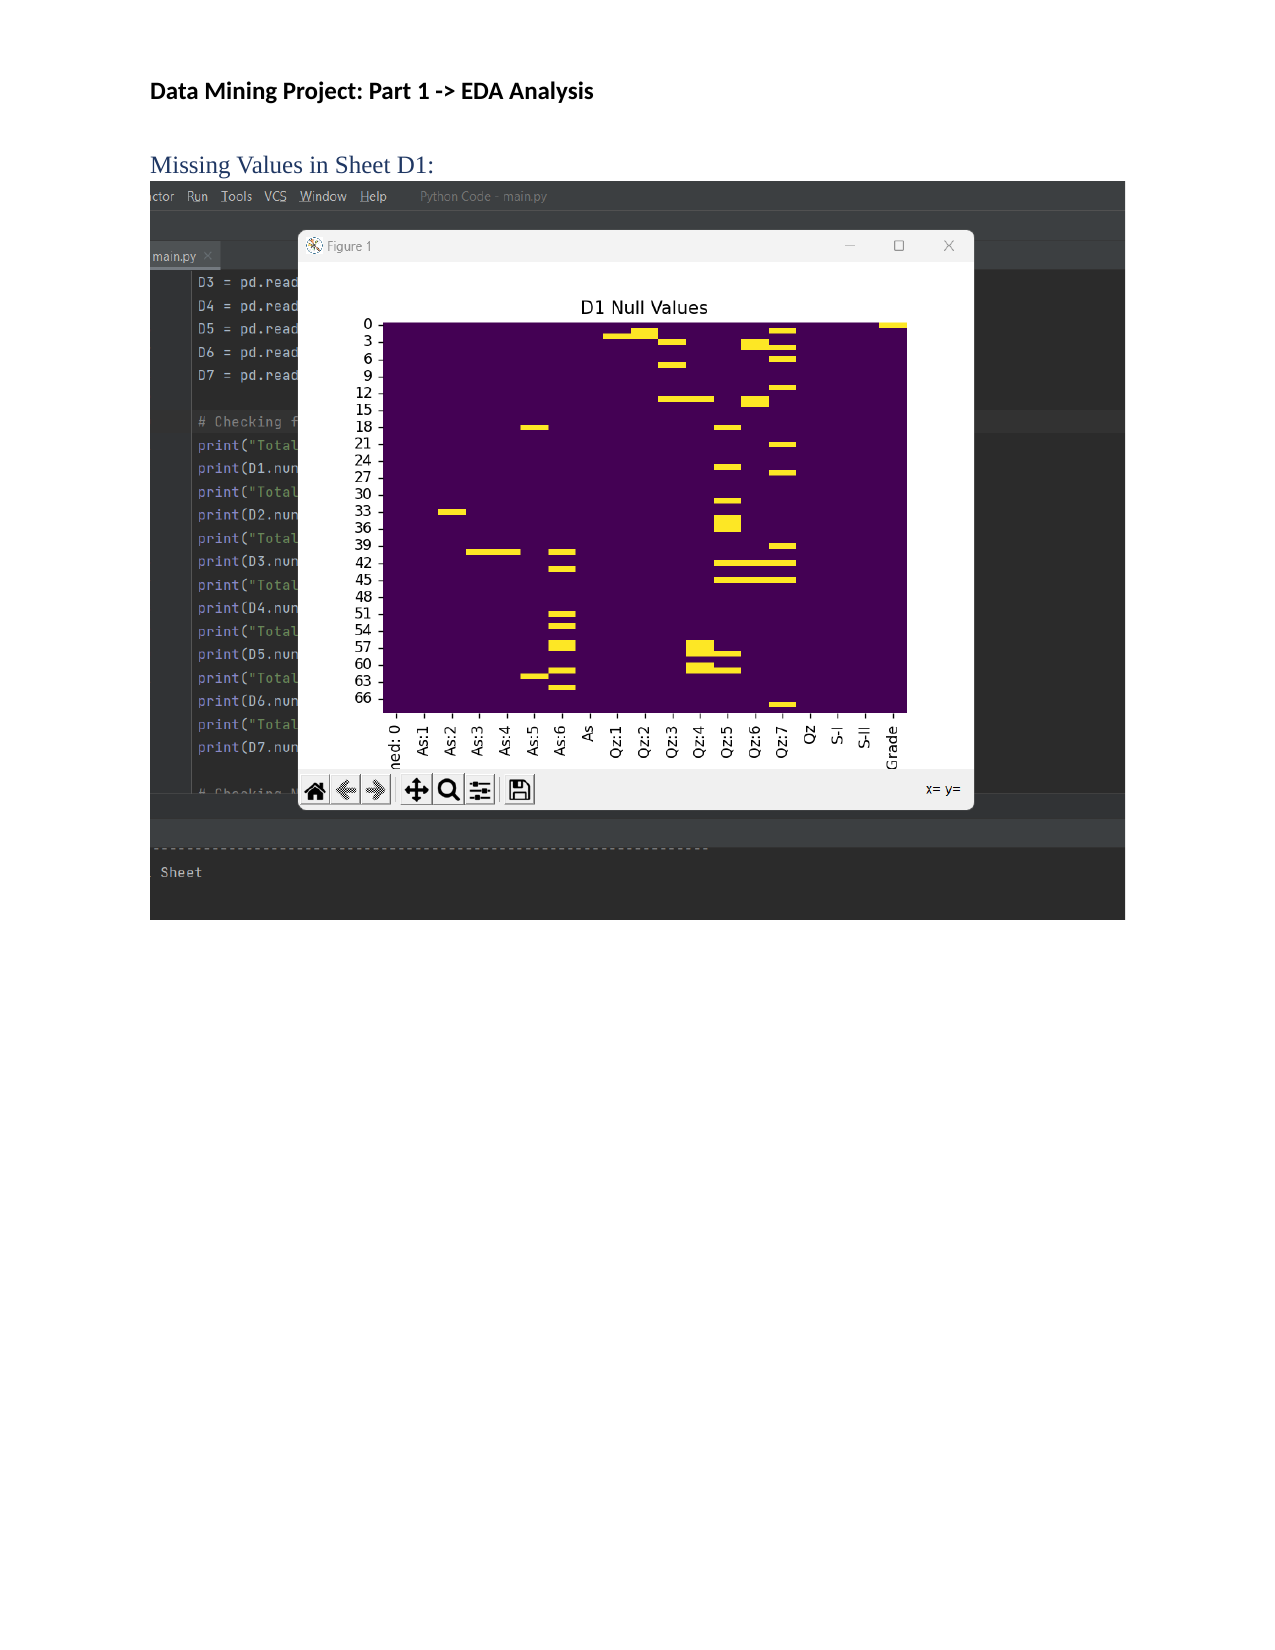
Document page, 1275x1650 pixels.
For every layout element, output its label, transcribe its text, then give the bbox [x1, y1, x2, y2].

subtitle Missing Values in Sheet D1: [150, 150, 1125, 179]
picture [150, 181, 1125, 920]
